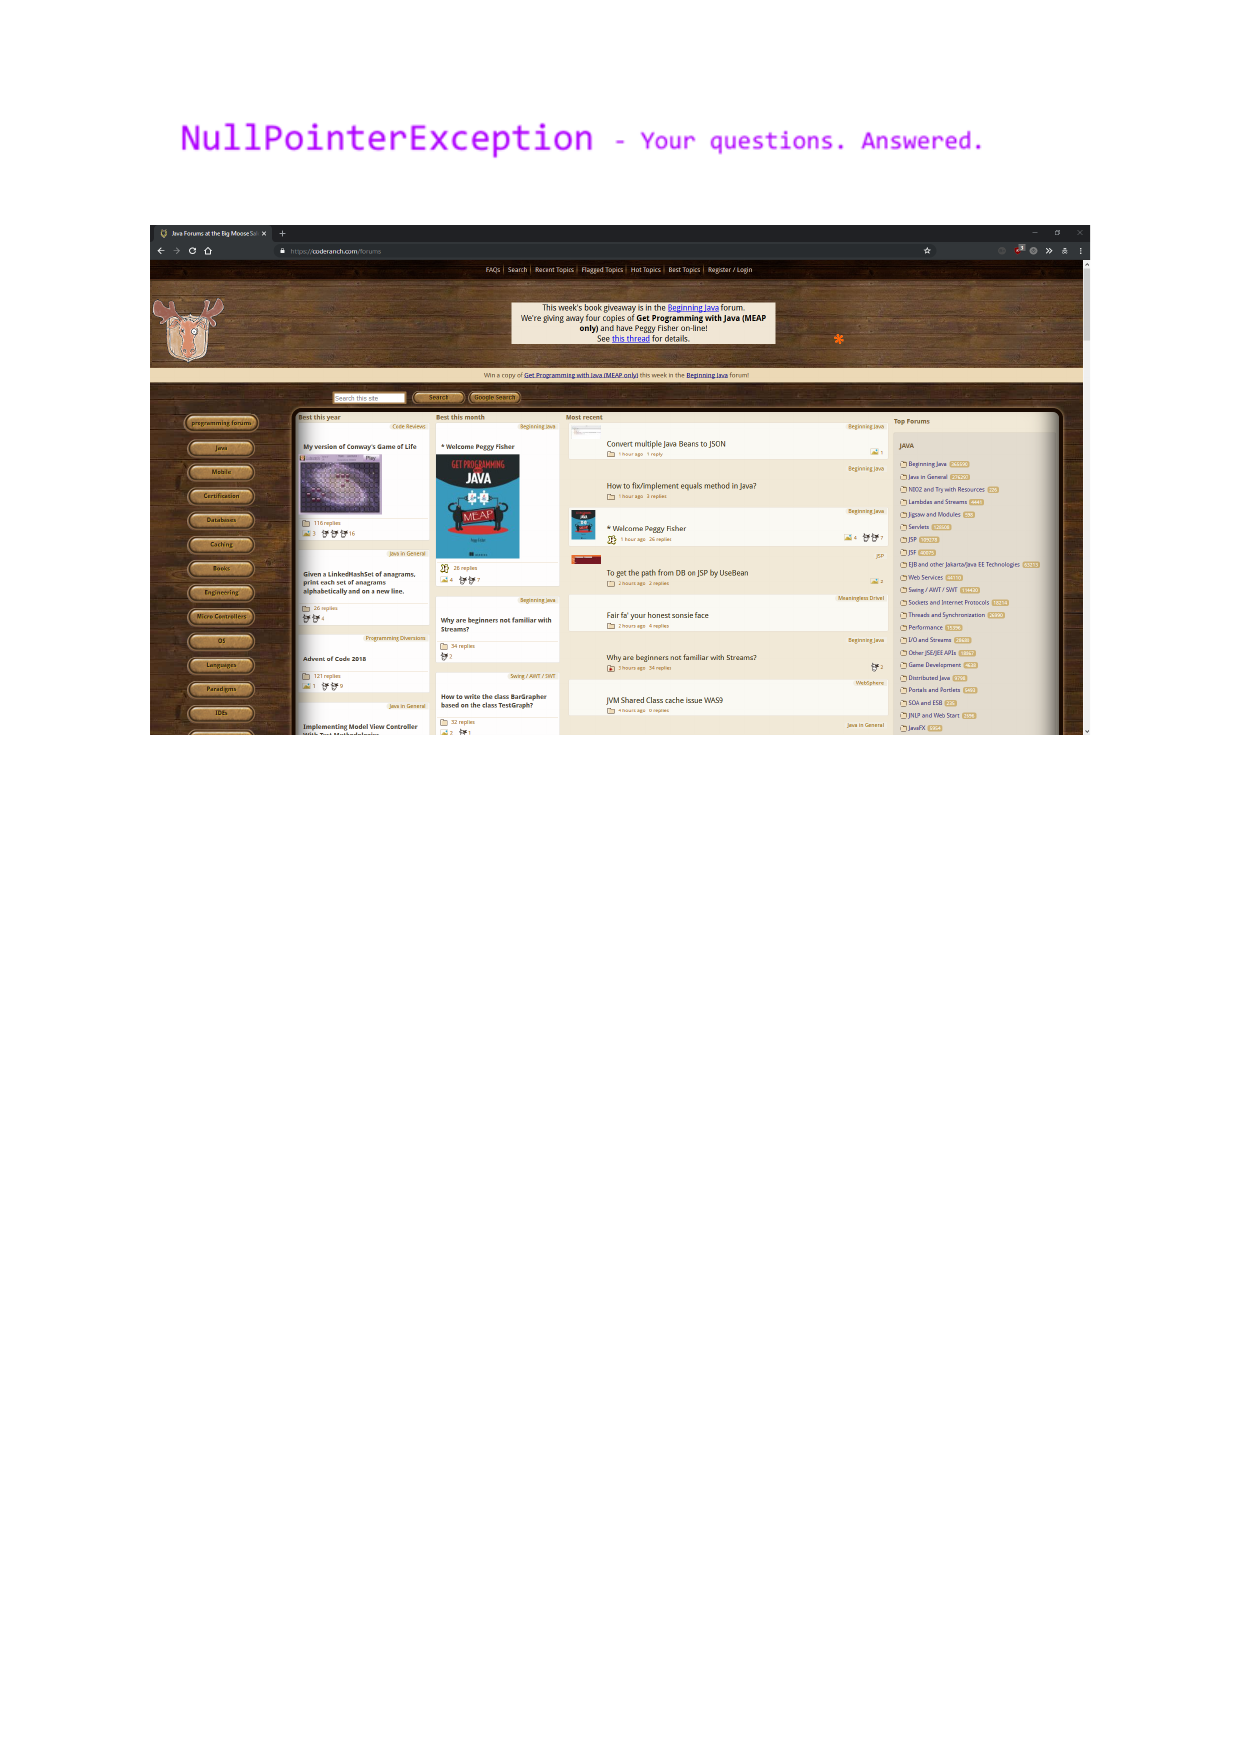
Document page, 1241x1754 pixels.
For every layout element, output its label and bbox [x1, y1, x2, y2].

picture [150, 225, 1091, 735]
picture [150, 73, 1091, 194]
